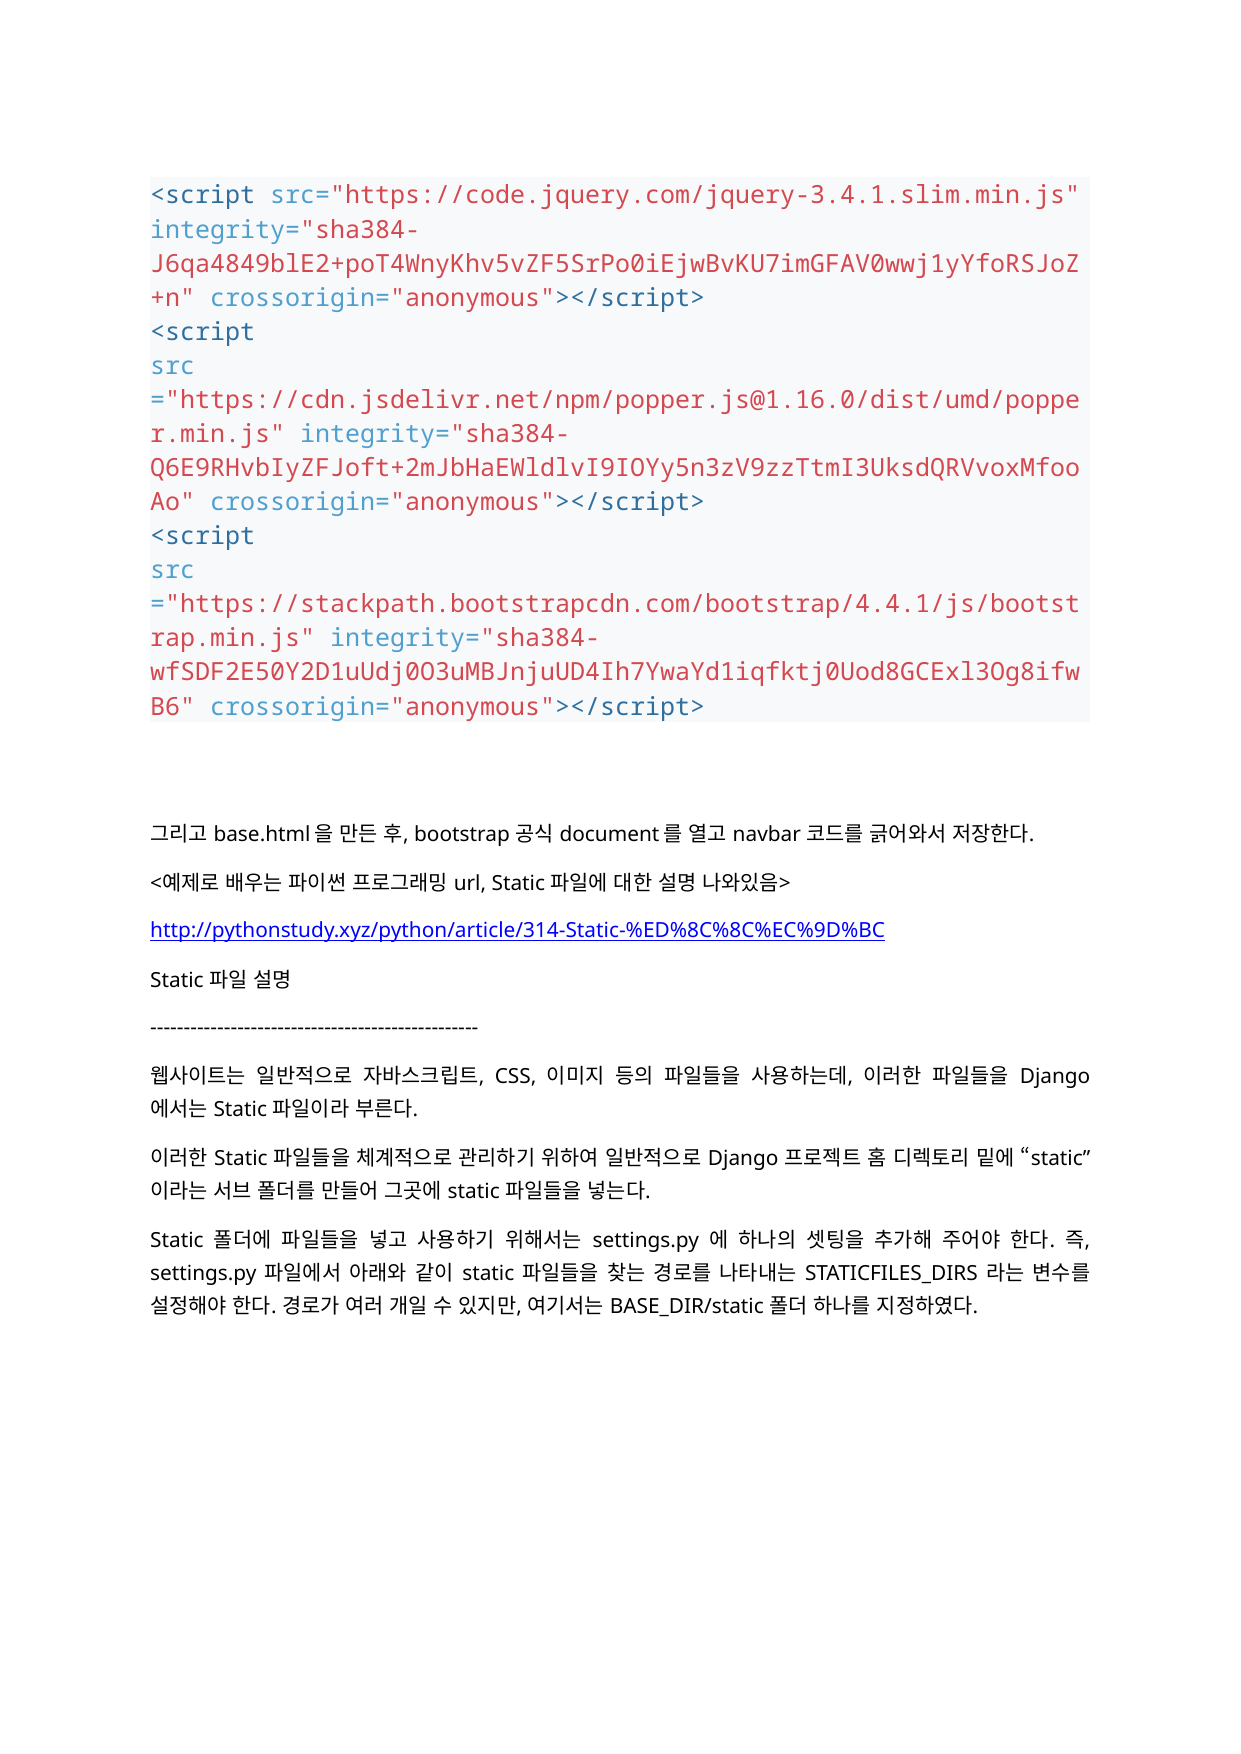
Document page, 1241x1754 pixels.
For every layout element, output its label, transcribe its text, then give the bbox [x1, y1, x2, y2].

text Static 폴더에 파일들을 넣고 사용하기 위해서는 settings.py 에 하나의 셋팅을 추가해 주어야 한다. 즉, settings.py 파일에서 아래와 같이 static 파일들을 찾는 경로를 나타내는 STATICFILES_DIRS 라는 변수를 설정해야 한다. 경로가 여러 개일 수 있지만, 여기서는 BASE_DIR/static 폴더 하나를 지정하였다. [150, 1224, 1090, 1319]
text <예제로 배우는 파이썬 프로그래밍 url, Static 파일에 대한 설명 나와있음> [150, 866, 1090, 896]
text 웹사이트는 일반적으로 자바스크립트, CSS, 이미지 등의 파일들을 사용하는데, 이러한 파일들을 Django 에서는 Static 파일이라 부른다. [150, 1059, 1090, 1122]
text http://pythonstudy.xyz/python/article/314-Static-%ED%8C%8C%EC%9D%BC [150, 916, 1090, 944]
text <script src="https://stackpath.bootstrapcdn.com/bootstrap/4.4.1/js/bootstrap.min.js" integrity="sha384-wfSDF2E50Y2D1uUdj0O3uMBJnjuUD4Ih7YwaYd1iqfktj0Uod8GCExl3Og8ifwB6" crossorigin="anonymous"></script> [150, 518, 1090, 722]
text 이러한 Static 파일들을 체계적으로 관리하기 위하여 일반적으로 Django 프로젝트 홈 디렉토리 밑에 “static” 이라는 서브 폴더를 만들어 그곳에 static 파일들을 넣는다. [150, 1142, 1090, 1204]
text <script src="https://cdn.jsdelivr.net/npm/popper.js@1.16.0/dist/umd/popper.min.js" integrity="sha384-Q6E9RHvbIyZFJoft+2mJbHaEWldlvI9IOYy5n3zV9zzTtmI3UksdQRVvoxMfooAo" crossorigin="anonymous"></script> [150, 313, 1090, 518]
text ------------------------------------------------- [150, 1012, 1090, 1041]
text <script src="https://code.jquery.com/jquery-3.4.1.slim.min.js" integrity="sha384-J6qa4849blE2+poT4WnyKhv5vZF5SrPo0iEjwBvKU7imGFAV0wwj1yYfoRSJoZ+n" crossorigin="anonymous"></script> [150, 177, 1090, 313]
text 그리고 base.html을 만든 후, bootstrap 공식 document를 열고 navbar 코드를 긁어와서 저장한다. [150, 817, 1090, 847]
text Static 파일 설명 [150, 963, 1090, 993]
